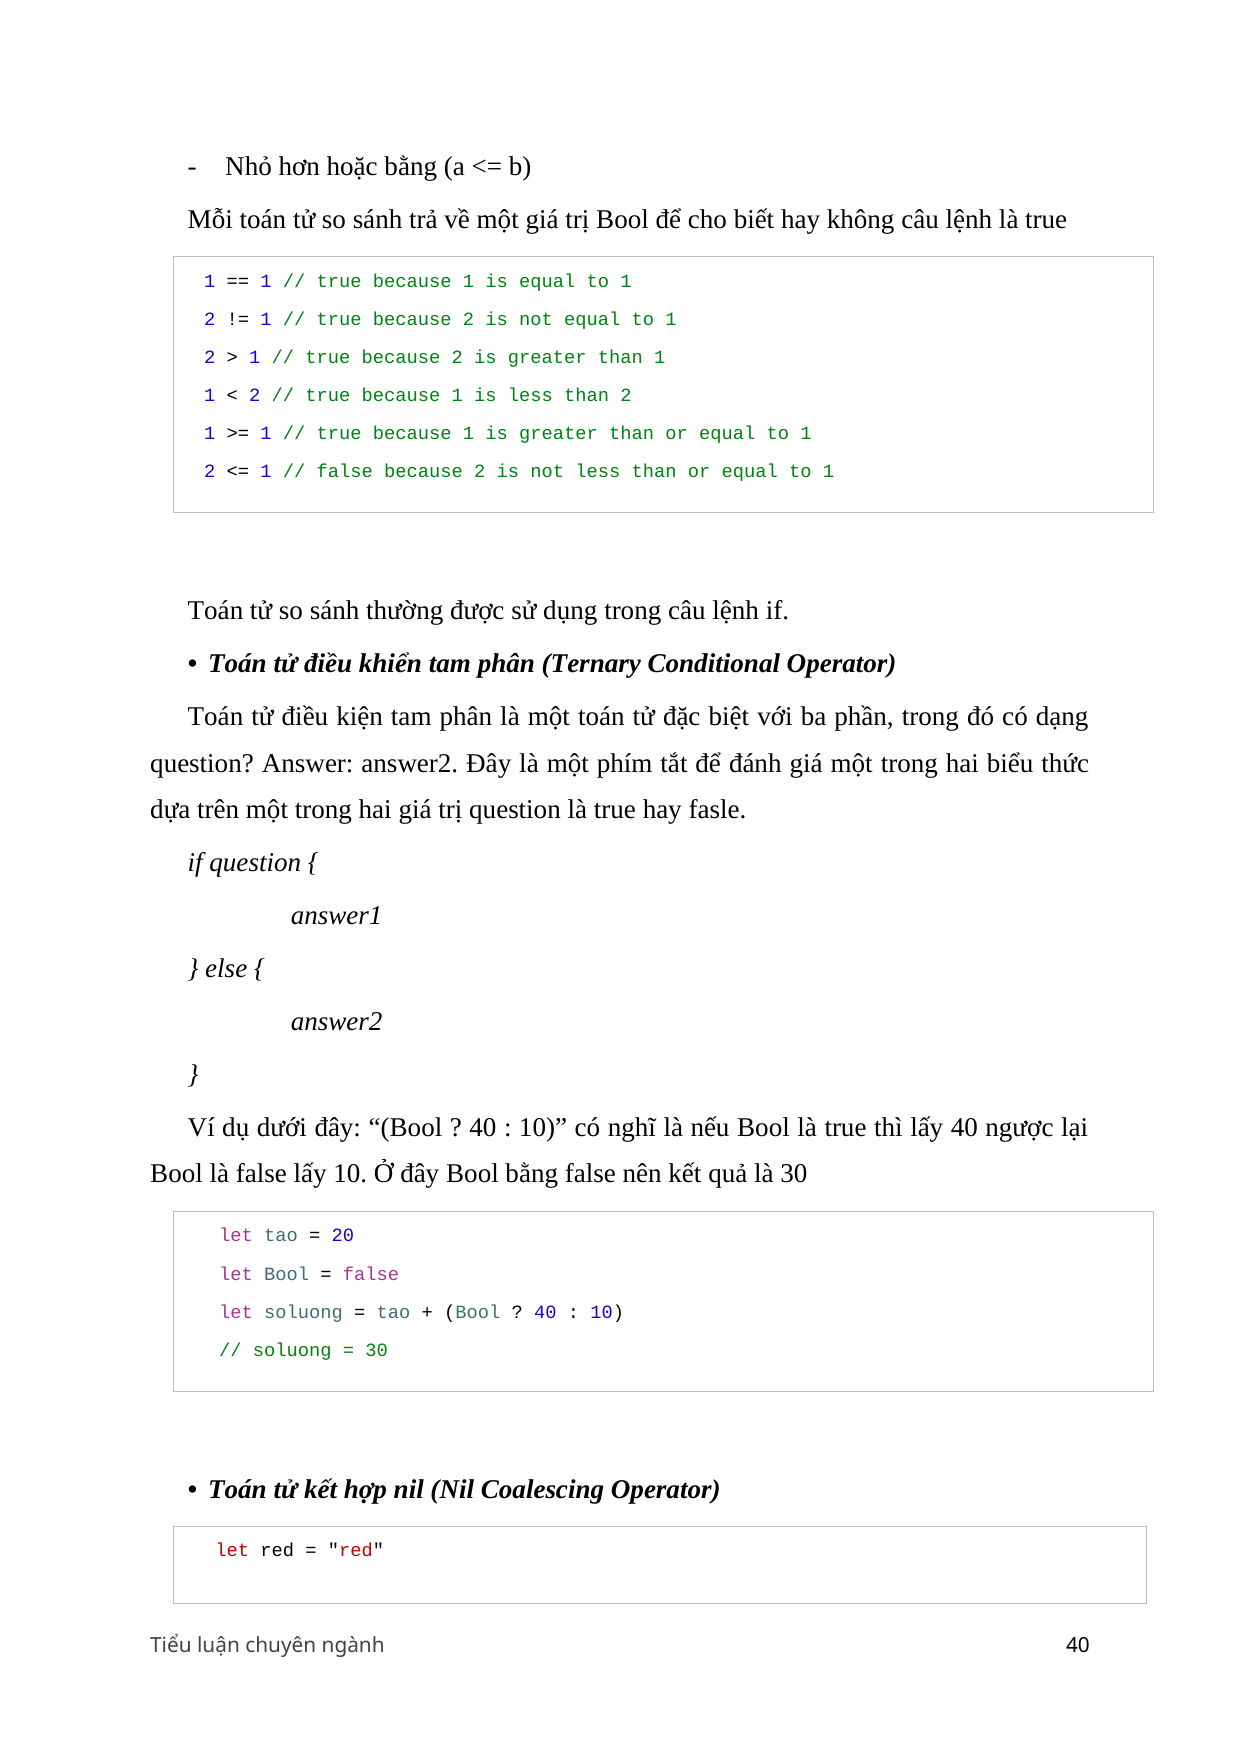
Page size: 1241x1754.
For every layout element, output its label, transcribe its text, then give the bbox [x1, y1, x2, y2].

text Toán tử điều kiện tam phân là một toán tử đặc biệt với ba phần, trong đó có dạng question? Answer: answer2. Đây là một phím tắt để đánh giá một trong hai biểu thức dựa trên một trong hai giá trị question là true hay fasle. [150, 965, 1090, 1089]
text answer1 [150, 1164, 1090, 1195]
text } [150, 1323, 1090, 1354]
table_header 1 == 1 // true because 1 is equal to 1 2 != 1 // true because 2 is not equal to 1 2 > 1 // true because 2 is greater than 1 1 < 2 // true because 1 is less than 2 1 >= 1 // true because 1 is greater than or equal to 1 2 <= 1 // false because 2 is not less than or equal to 1 [174, 521, 1153, 777]
text if question { [150, 1111, 1090, 1142]
list Nhỏ hơn (a<b) [187, 309, 1090, 340]
text answer2 [150, 1270, 1090, 1301]
list Không bằng (a!=b) [187, 203, 1090, 234]
text Ví dụ dưới đây: “(Bool ? 40 : 10)” có nghĩ là nếu Bool là true thì lấy 40 ngược lại Bool là false lấy 10. Ở đây Bool bằng false nên kết quả là 30 [150, 1376, 1090, 1453]
list Lớn hơn (a>b) [187, 256, 1090, 287]
text Mỗi toán tử so sánh trả về một giá trị Bool để cho biết hay không câu lệnh là true [150, 467, 1090, 499]
text Toán tử so sánh thường được sử dụng trong câu lệnh if. [150, 859, 1090, 890]
list Toán tử điều khiển tam phân (Ternary Conditional Operator) [187, 912, 1090, 943]
list Nhỏ hơn hoặc bằng (a <= b) [187, 414, 1090, 446]
text } else { [150, 1217, 1090, 1248]
list Bằng (a==b) [187, 150, 1090, 181]
list Lớn hơn hoặc bằng (a >= b) [187, 362, 1090, 393]
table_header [174, 1476, 1153, 1603]
